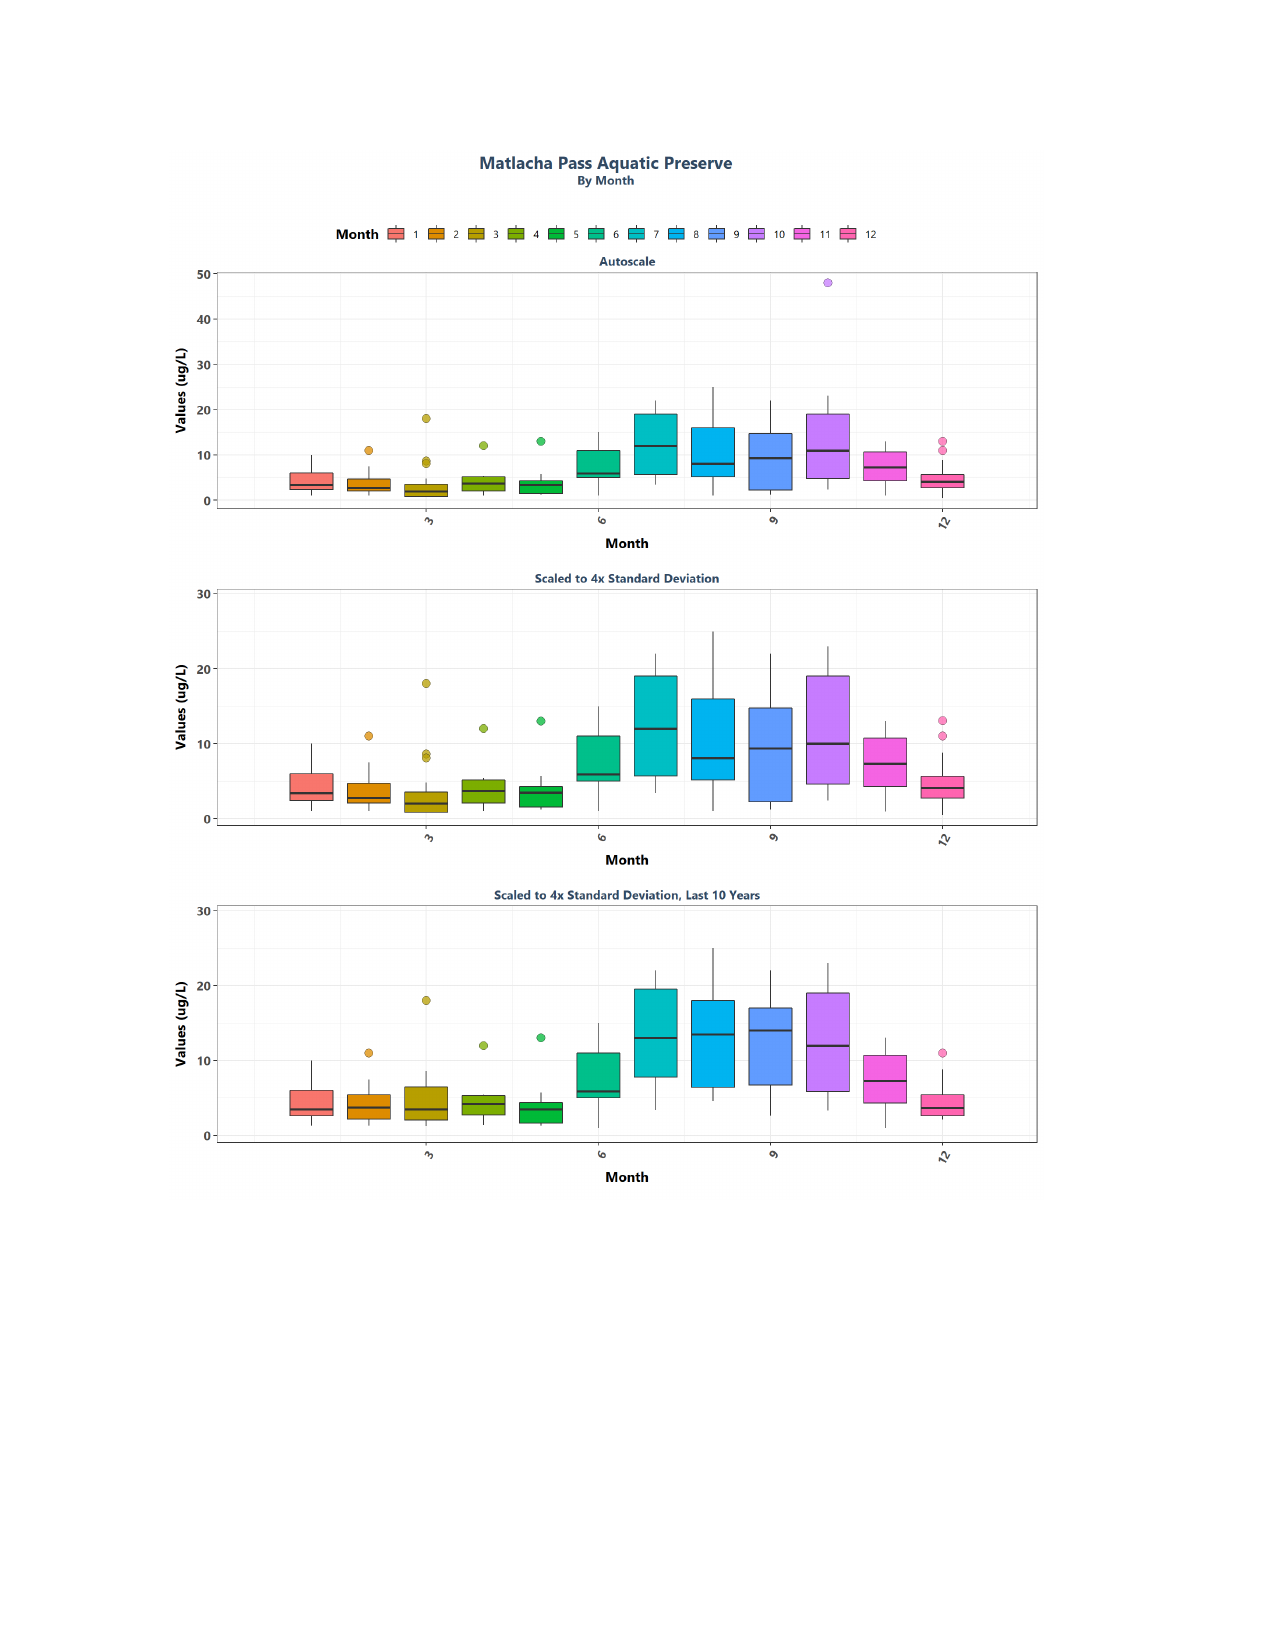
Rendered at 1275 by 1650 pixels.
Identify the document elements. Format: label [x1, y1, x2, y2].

picture [168, 150, 1044, 1200]
